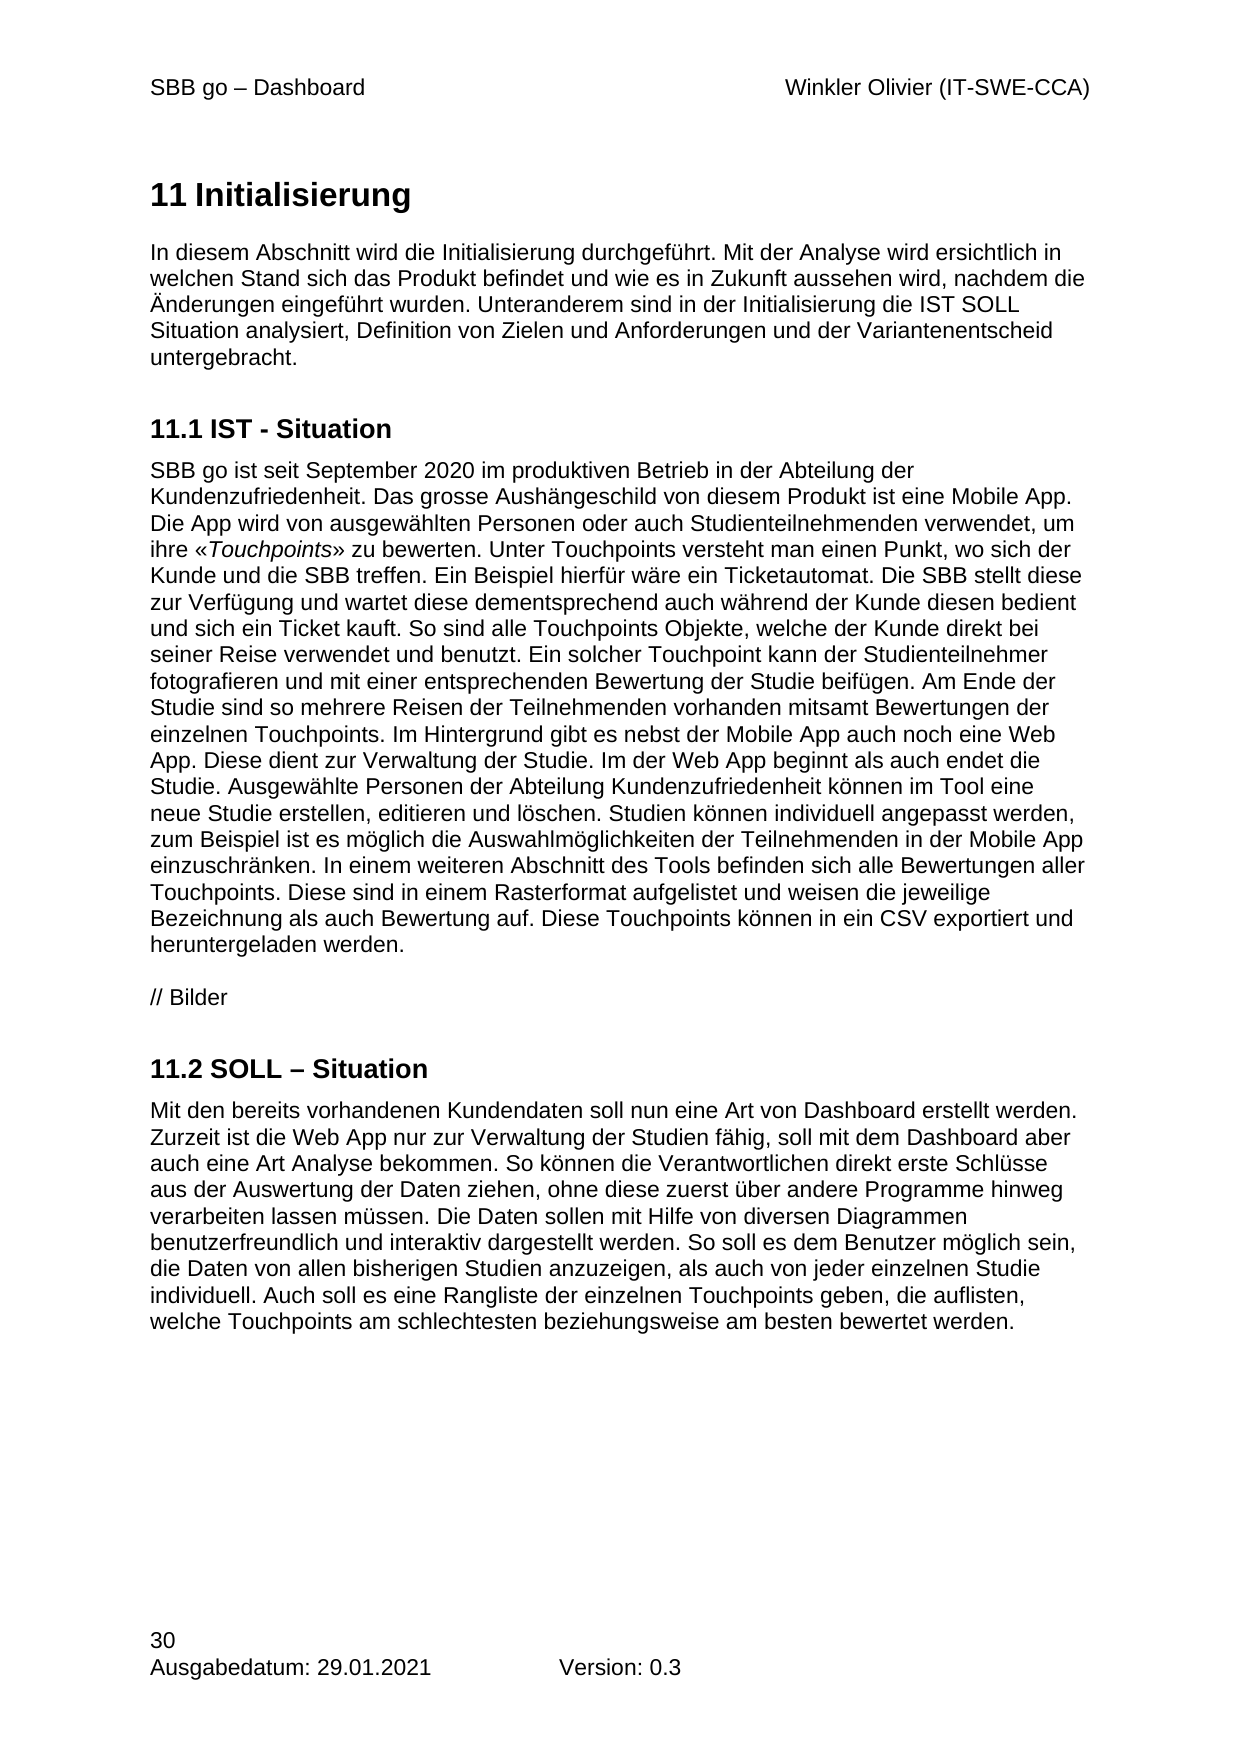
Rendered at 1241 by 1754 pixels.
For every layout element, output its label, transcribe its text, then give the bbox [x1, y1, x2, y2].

text Mit den bereits vorhandenen Kundendaten soll nun eine Art von Dashboard erstellt werden. Zurzeit ist die Web App nur zur Verwaltung der Studien fähig, soll mit dem Dashboard aber auch eine Art Analyse bekommen. So können die Verantwortlichen direkt erste Schlüsse aus der Auswertung der Daten ziehen, ohne diese zuerst über andere Programme hinweg verarbeiten lassen müssen. Die Daten sollen mit Hilfe von diversen Diagrammen benutzerfreundlich und interaktiv dargestellt werden. So soll es dem Benutzer möglich sein, die Daten von allen bisherigen Studien anzuzeigen, als auch von jeder einzelnen Studie individuell. Auch soll es eine Rangliste der einzelnen Touchpoints geben, die auflisten, welche Touchpoints am schlechtesten beziehungsweise am besten bewertet werden. [150, 1097, 1090, 1334]
subtitle Initialisierung [150, 175, 1090, 213]
text In diesem Abschnitt wird die Initialisierung durchgeführt. Mit der Analyse wird ersichtlich in welchen Stand sich das Produkt befindet und wie es in Zukunft aussehen wird, nachdem die Änderungen eingeführt wurden. Unteranderem sind in der Initialisierung die IST SOLL Situation analysiert, Definition von Zielen und Anforderungen und der Variantenentscheid untergebracht. [150, 238, 1090, 370]
text // Bilder [150, 984, 1090, 1010]
subtitle SOLL – Situation [150, 1053, 1090, 1085]
text SBB go ist seit September 2020 im produktiven Betrieb in der Abteilung der Kundenzufriedenheit. Das grosse Aushängeschild von diesem Produkt ist eine Mobile App. Die App wird von ausgewählten Personen oder auch Studienteilnehmenden verwendet, um ihre «Touchpoints» zu bewerten. Unter Touchpoints versteht man einen Punkt, wo sich der Kunde und die SBB treffen. Ein Beispiel hierfür wäre ein Ticketautomat. Die SBB stellt diese zur Verfügung und wartet diese dementsprechend auch während der Kunde diesen bedient und sich ein Ticket kauft. So sind alle Touchpoints Objekte, welche der Kunde direkt bei seiner Reise verwendet und benutzt. Ein solcher Touchpoint kann der Studienteilnehmer fotografieren und mit einer entsprechenden Bewertung der Studie beifügen. Am Ende der Studie sind so mehrere Reisen der Teilnehmenden vorhanden mitsamt Bewertungen der einzelnen Touchpoints. Im Hintergrund gibt es nebst der Mobile App auch noch eine Web App. Diese dient zur Verwaltung der Studie. Im der Web App beginnt als auch endet die Studie. Ausgewählte Personen der Abteilung Kundenzufriedenheit können im Tool eine neue Studie erstellen, editieren und löschen. Studien können individuell angepasst werden, zum Beispiel ist es möglich die Auswahlmöglichkeiten der Teilnehmenden in der Mobile App einzuschränken. In einem weiteren Abschnitt des Tools befinden sich alle Bewertungen aller Touchpoints. Diese sind in einem Rasterformat aufgelistet und weisen die jeweilige Bezeichnung als auch Bewertung auf. Diese Touchpoints können in ein CSV exportiert und heruntergeladen werden. [150, 457, 1090, 958]
subtitle IST - Situation [150, 413, 1090, 444]
